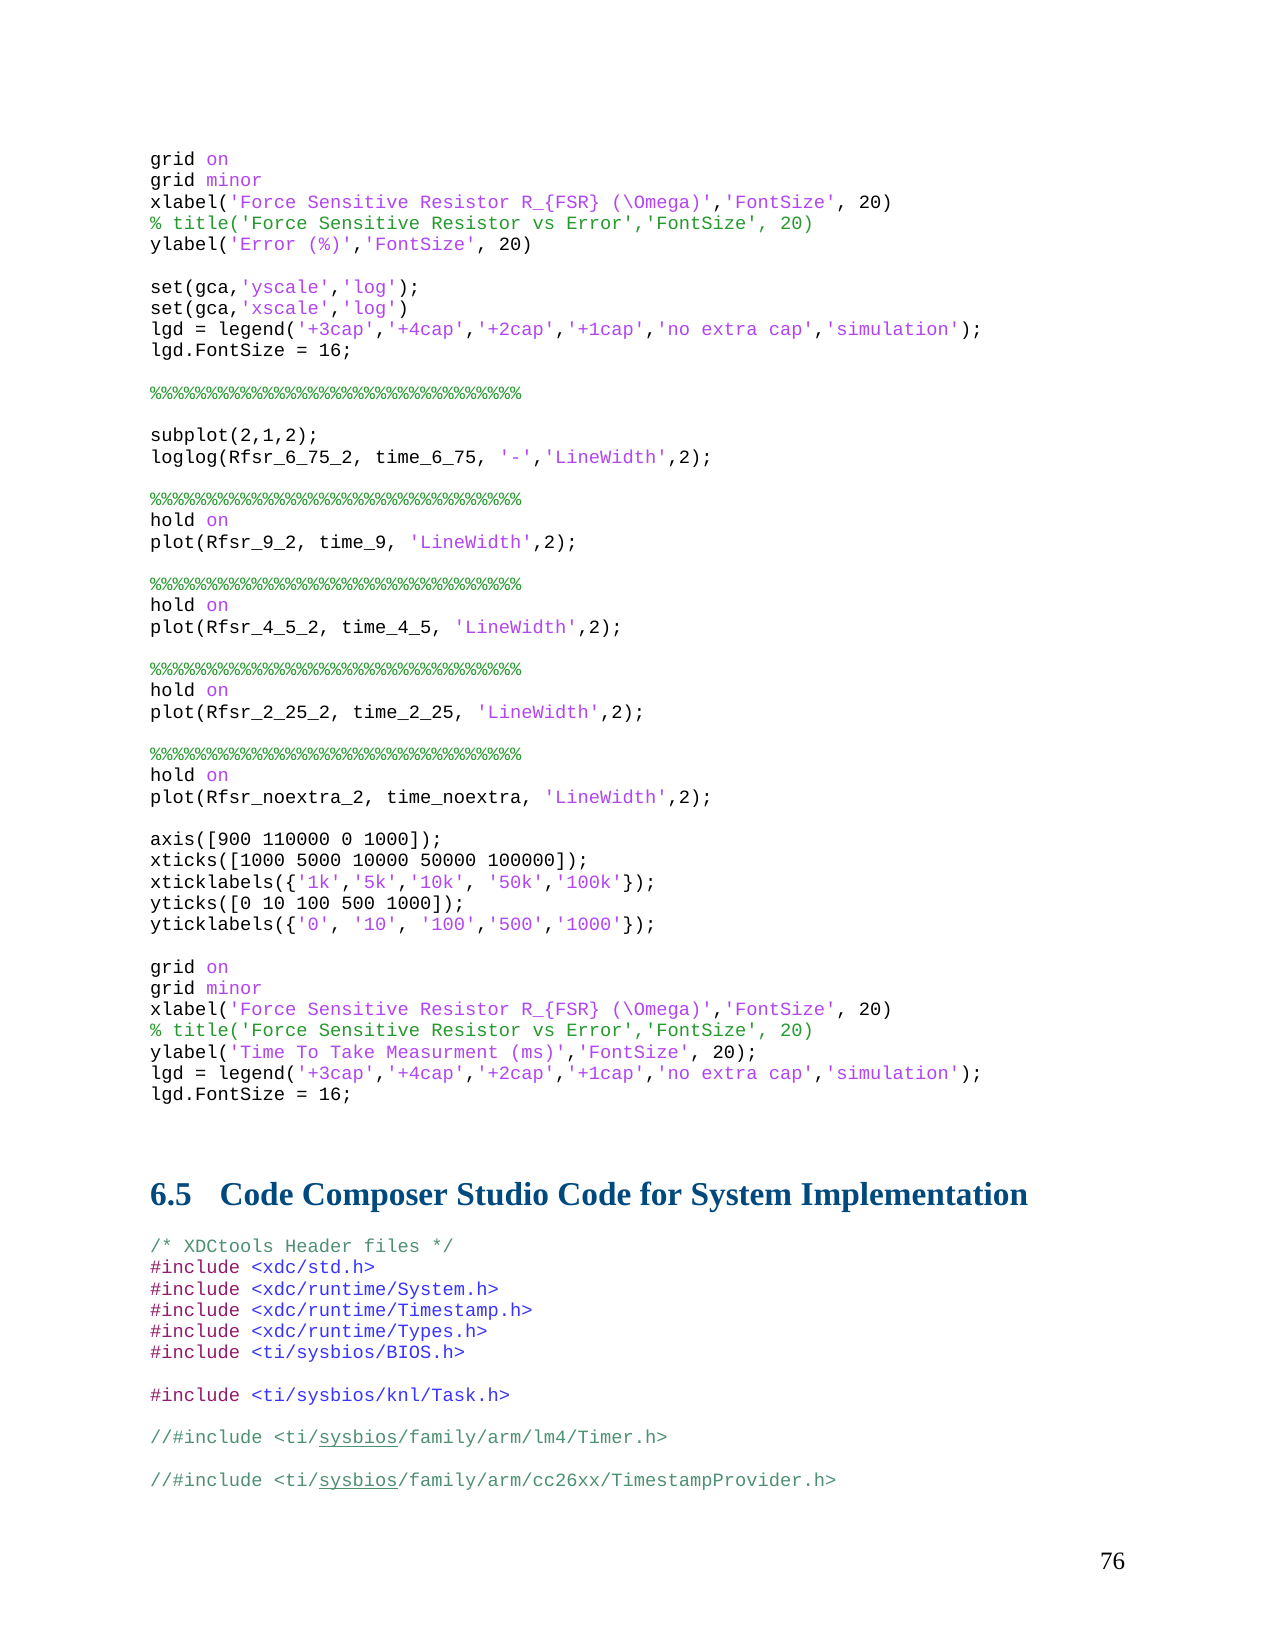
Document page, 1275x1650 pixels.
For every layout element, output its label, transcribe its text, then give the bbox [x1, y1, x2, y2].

text %%%%%%%%%%%%%%%%%%%%%%%%%%%%%%%%% [150, 490, 1125, 511]
text %%%%%%%%%%%%%%%%%%%%%%%%%%%%%%%%% [150, 575, 1125, 596]
text lgd.FontSize = 16; [150, 341, 1125, 362]
text loglog(Rfsr_6_75_2, time_6_75, '-','LineWidth',2); [150, 447, 1125, 469]
text %%%%%%%%%%%%%%%%%%%%%%%%%%%%%%%%% [150, 660, 1125, 681]
text ylabel('Time To Take Measurment (ms)','FontSize', 20); [150, 1042, 1125, 1064]
text plot(Rfsr_4_5_2, time_4_5, 'LineWidth',2); [150, 617, 1125, 639]
text lgd.FontSize = 16; [150, 1085, 1125, 1106]
text set(gca,'xscale','log') [150, 299, 1125, 320]
text %%%%%%%%%%%%%%%%%%%%%%%%%%%%%%%%% [150, 384, 1125, 405]
text hold on [150, 681, 1125, 702]
text #include <xdc/runtime/Timestamp.h> [150, 1301, 1125, 1322]
text xticklabels({'1k','5k','10k', '50k','100k'}); [150, 872, 1125, 894]
text yticks([0 10 100 500 1000]); [150, 894, 1125, 915]
text subplot(2,1,2); [150, 426, 1125, 447]
text xlabel('Force Sensitive Resistor R_{FSR} (\Omega)','FontSize', 20) [150, 192, 1125, 214]
text plot(Rfsr_9_2, time_9, 'LineWidth',2); [150, 532, 1125, 554]
text grid on [150, 957, 1125, 979]
text #include <xdc/runtime/Types.h> [150, 1322, 1125, 1343]
text #include <ti/sysbios/BIOS.h> [150, 1343, 1125, 1364]
text lgd = legend('+3cap','+4cap','+2cap','+1cap','no extra cap','simulation'); [150, 1064, 1125, 1085]
text #include <xdc/runtime/System.h> [150, 1279, 1125, 1301]
text //#include <ti/sysbios/family/arm/cc26xx/TimestampProvider.h> [150, 1471, 1125, 1492]
text set(gca,'yscale','log'); [150, 277, 1125, 299]
text //#include <ti/sysbios/family/arm/lm4/Timer.h> [150, 1428, 1125, 1449]
text plot(Rfsr_2_25_2, time_2_25, 'LineWidth',2); [150, 702, 1125, 724]
text lgd = legend('+3cap','+4cap','+2cap','+1cap','no extra cap','simulation'); [150, 320, 1125, 341]
text ylabel('Error (%)','FontSize', 20) [150, 235, 1125, 256]
text yticklabels({'0', '10', '100','500','1000'}); [150, 915, 1125, 936]
text /* XDCtools Header files */ [150, 1237, 1125, 1258]
text #include <ti/sysbios/knl/Task.h> [150, 1386, 1125, 1407]
text xticks([1000 5000 10000 50000 100000]); [150, 851, 1125, 872]
text hold on [150, 766, 1125, 787]
text % title('Force Sensitive Resistor vs Error','FontSize', 20) [150, 1021, 1125, 1042]
text grid minor [150, 171, 1125, 192]
subtitle Code Composer Studio Code for System Implementation [150, 1174, 1125, 1212]
text plot(Rfsr_noextra_2, time_noextra, 'LineWidth',2); [150, 787, 1125, 809]
text grid minor [150, 979, 1125, 1000]
text hold on [150, 511, 1125, 532]
text #include <xdc/std.h> [150, 1258, 1125, 1279]
text % title('Force Sensitive Resistor vs Error','FontSize', 20) [150, 214, 1125, 235]
text %%%%%%%%%%%%%%%%%%%%%%%%%%%%%%%%% [150, 745, 1125, 766]
text axis([900 110000 0 1000]); [150, 830, 1125, 851]
text hold on [150, 596, 1125, 617]
text grid on [150, 150, 1125, 171]
text xlabel('Force Sensitive Resistor R_{FSR} (\Omega)','FontSize', 20) [150, 1000, 1125, 1021]
